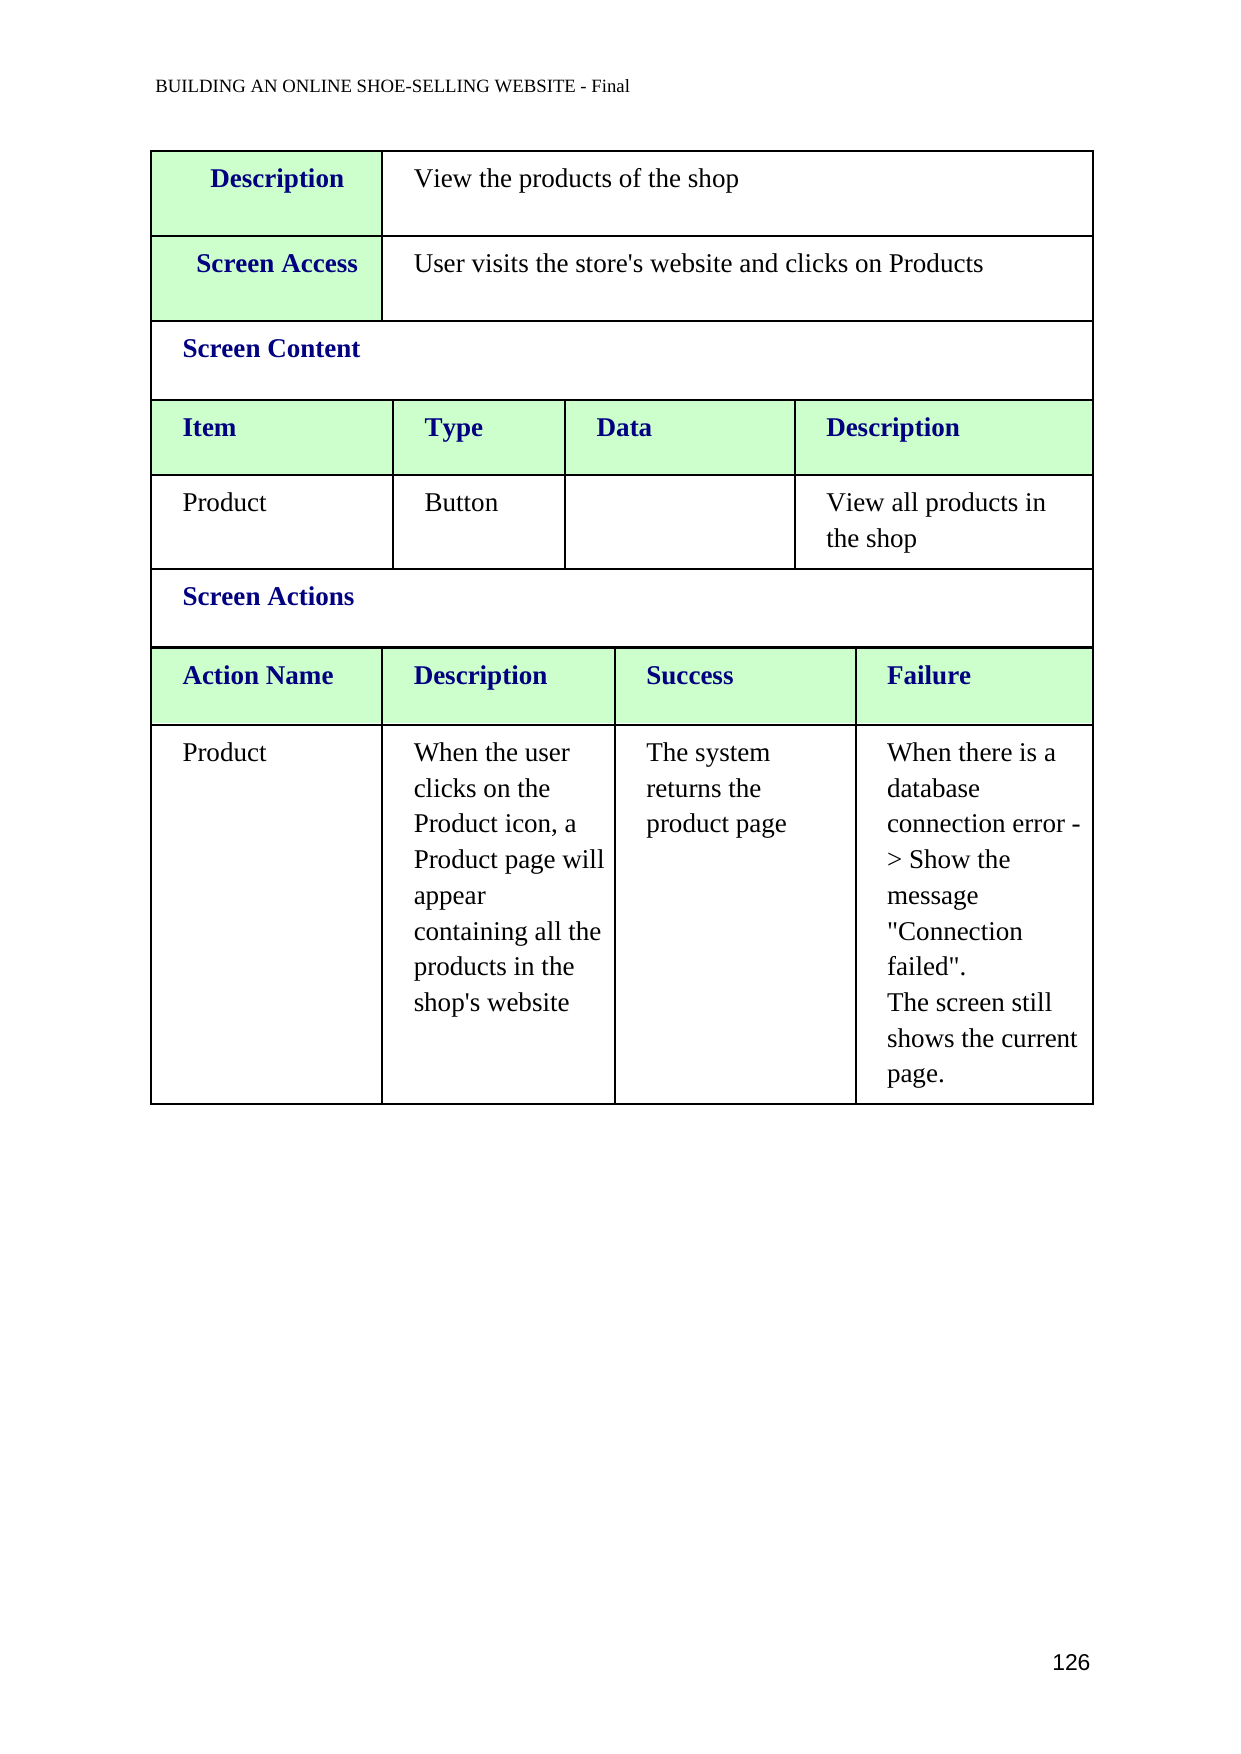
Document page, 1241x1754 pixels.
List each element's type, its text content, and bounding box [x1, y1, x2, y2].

table_cell Description [796, 401, 1092, 474]
table_cell Product [152, 726, 381, 1103]
table_cell Screen Access [152, 237, 381, 320]
table_cell Description [383, 649, 614, 723]
table_cell Data [566, 401, 794, 474]
table_cell Action Name [152, 649, 381, 723]
table_cell Failure [857, 649, 1092, 723]
table_cell Type [394, 401, 564, 474]
table_cell Product [152, 476, 392, 568]
table_cell Screen Actions [152, 570, 1092, 646]
table_cell User visits the store's website and clicks on Products [383, 237, 1092, 320]
table_cell [566, 476, 794, 568]
table_cell The system returns the product page [616, 726, 855, 1103]
table_cell Success [616, 649, 855, 723]
table_cell Button [394, 476, 564, 568]
table_cell Screen Content [152, 322, 1092, 398]
table_cell View the products of the shop [383, 152, 1092, 235]
table_cell When there is a database connection error -> Show the message "Connection failed". The screen still shows the current page. [857, 726, 1092, 1103]
table_cell Item [152, 401, 392, 474]
table_cell When the user clicks on the Product icon, a Product page will appear containing all the products in the shop's website [383, 726, 614, 1103]
table_cell View all products in the shop [796, 476, 1092, 568]
table_cell Description [152, 152, 381, 235]
